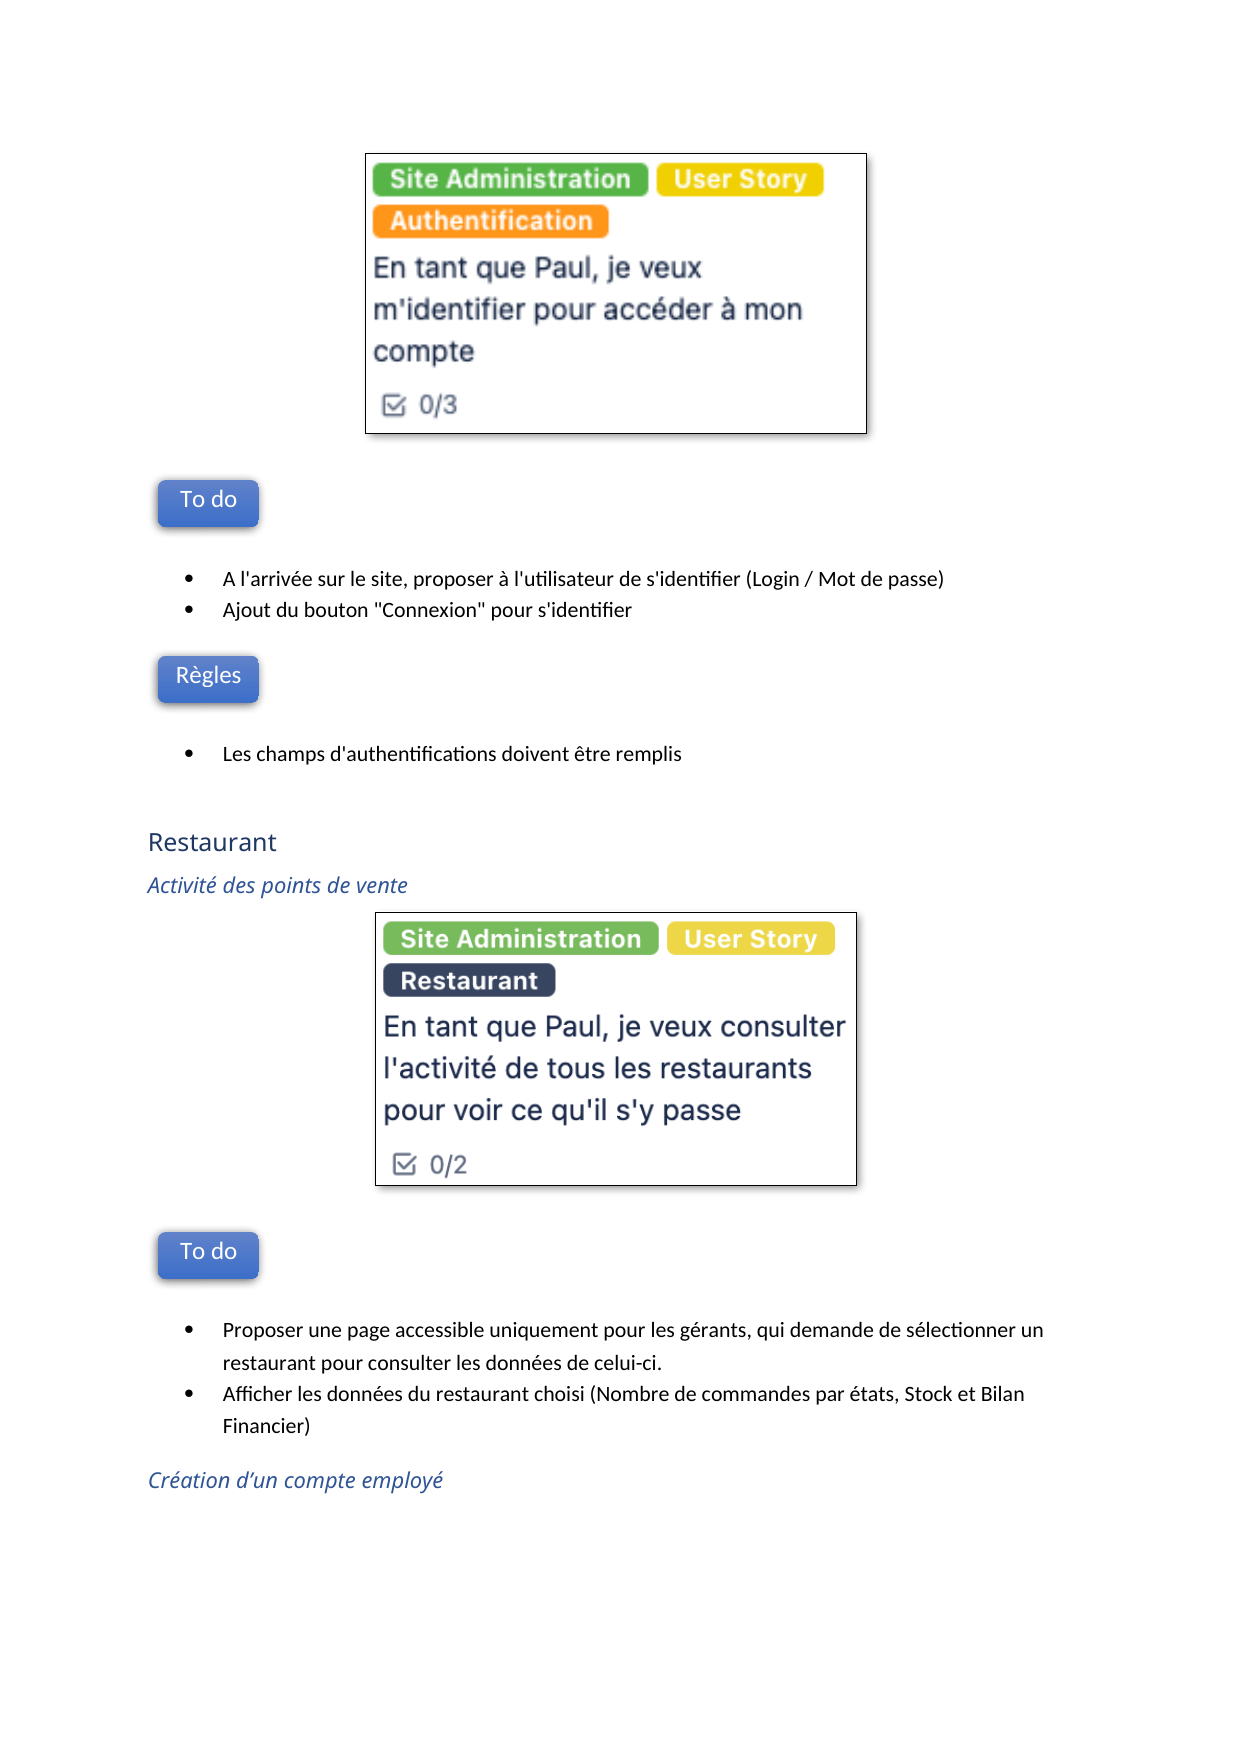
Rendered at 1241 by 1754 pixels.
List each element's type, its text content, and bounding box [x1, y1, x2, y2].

list Ajout du bouton "Connexion" pour s'identifier [185, 597, 1093, 623]
subtitle Restaurant [148, 825, 1093, 859]
list A l'arrivée sur le site, proposer à l'utilisateur de s'identifier (Login / Mot de passe) [185, 565, 1093, 591]
picture [376, 913, 856, 1185]
subtitle Activité des points de vente [148, 870, 1093, 900]
list Les champs d'authentifications doivent être remplis [185, 740, 1093, 767]
list Proposer une page accessible uniquement pour les gérants, qui demande de sélectionner un restaurant pour consulter les données de celui-ci. [185, 1317, 1093, 1375]
subtitle Création d’un compte employé [148, 1465, 1093, 1495]
list Afficher les données du restaurant choisi (Nombre de commandes par états, Stock et Bilan Financier) [185, 1381, 1093, 1439]
picture [366, 154, 866, 433]
